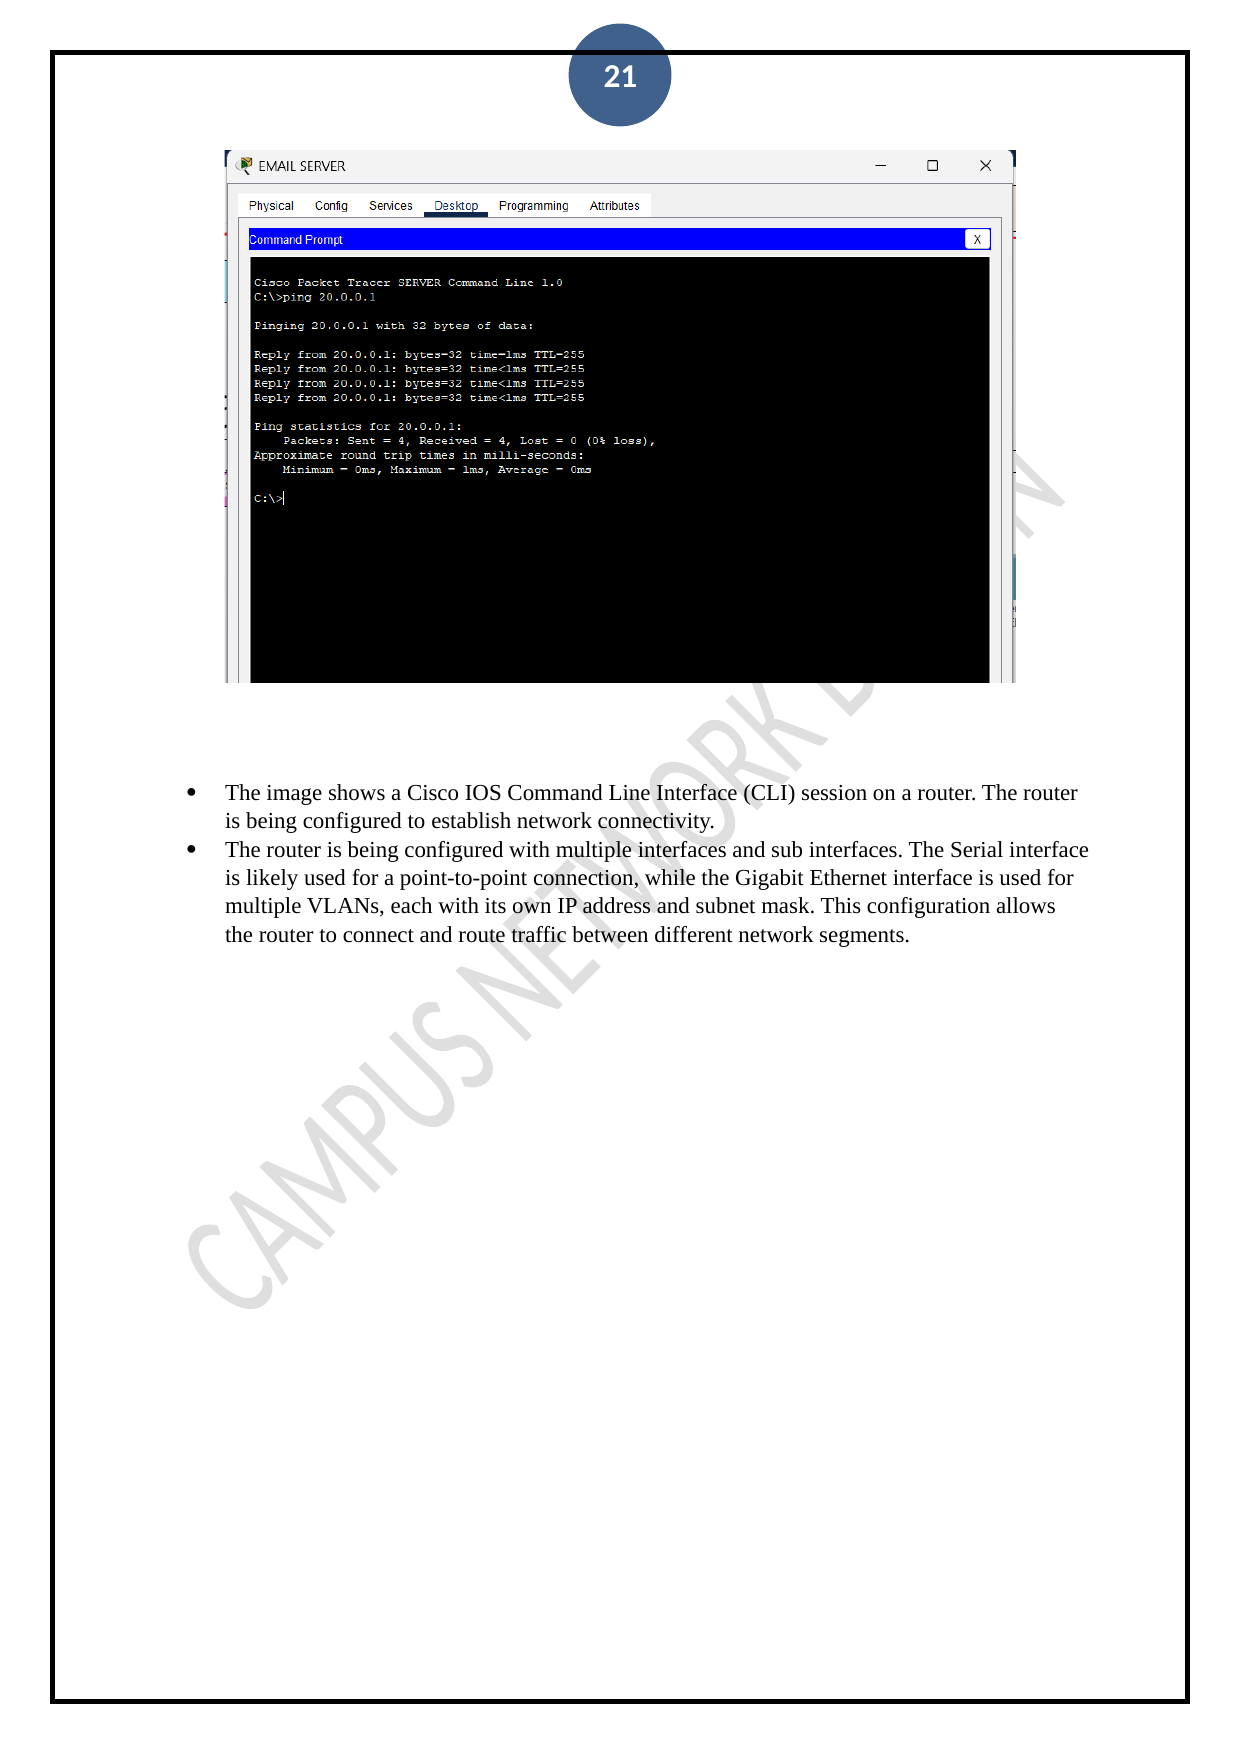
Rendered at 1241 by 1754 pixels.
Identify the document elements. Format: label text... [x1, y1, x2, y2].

picture [224, 150, 1016, 683]
list The image shows a Cisco IOS Command Line Interface (CLI) session on a router. The router is being configured to establish network connectivity. [187, 779, 1090, 834]
list The router is being configured with multiple interfaces and sub interfaces. The Serial interface is likely used for a point-to-point connection, while the Gigabit Ethernet interface is used for multiple VLANs, each with its own IP address and subnet mask. This configuration allows the router to connect and route traffic between different network segments. [187, 836, 1090, 947]
